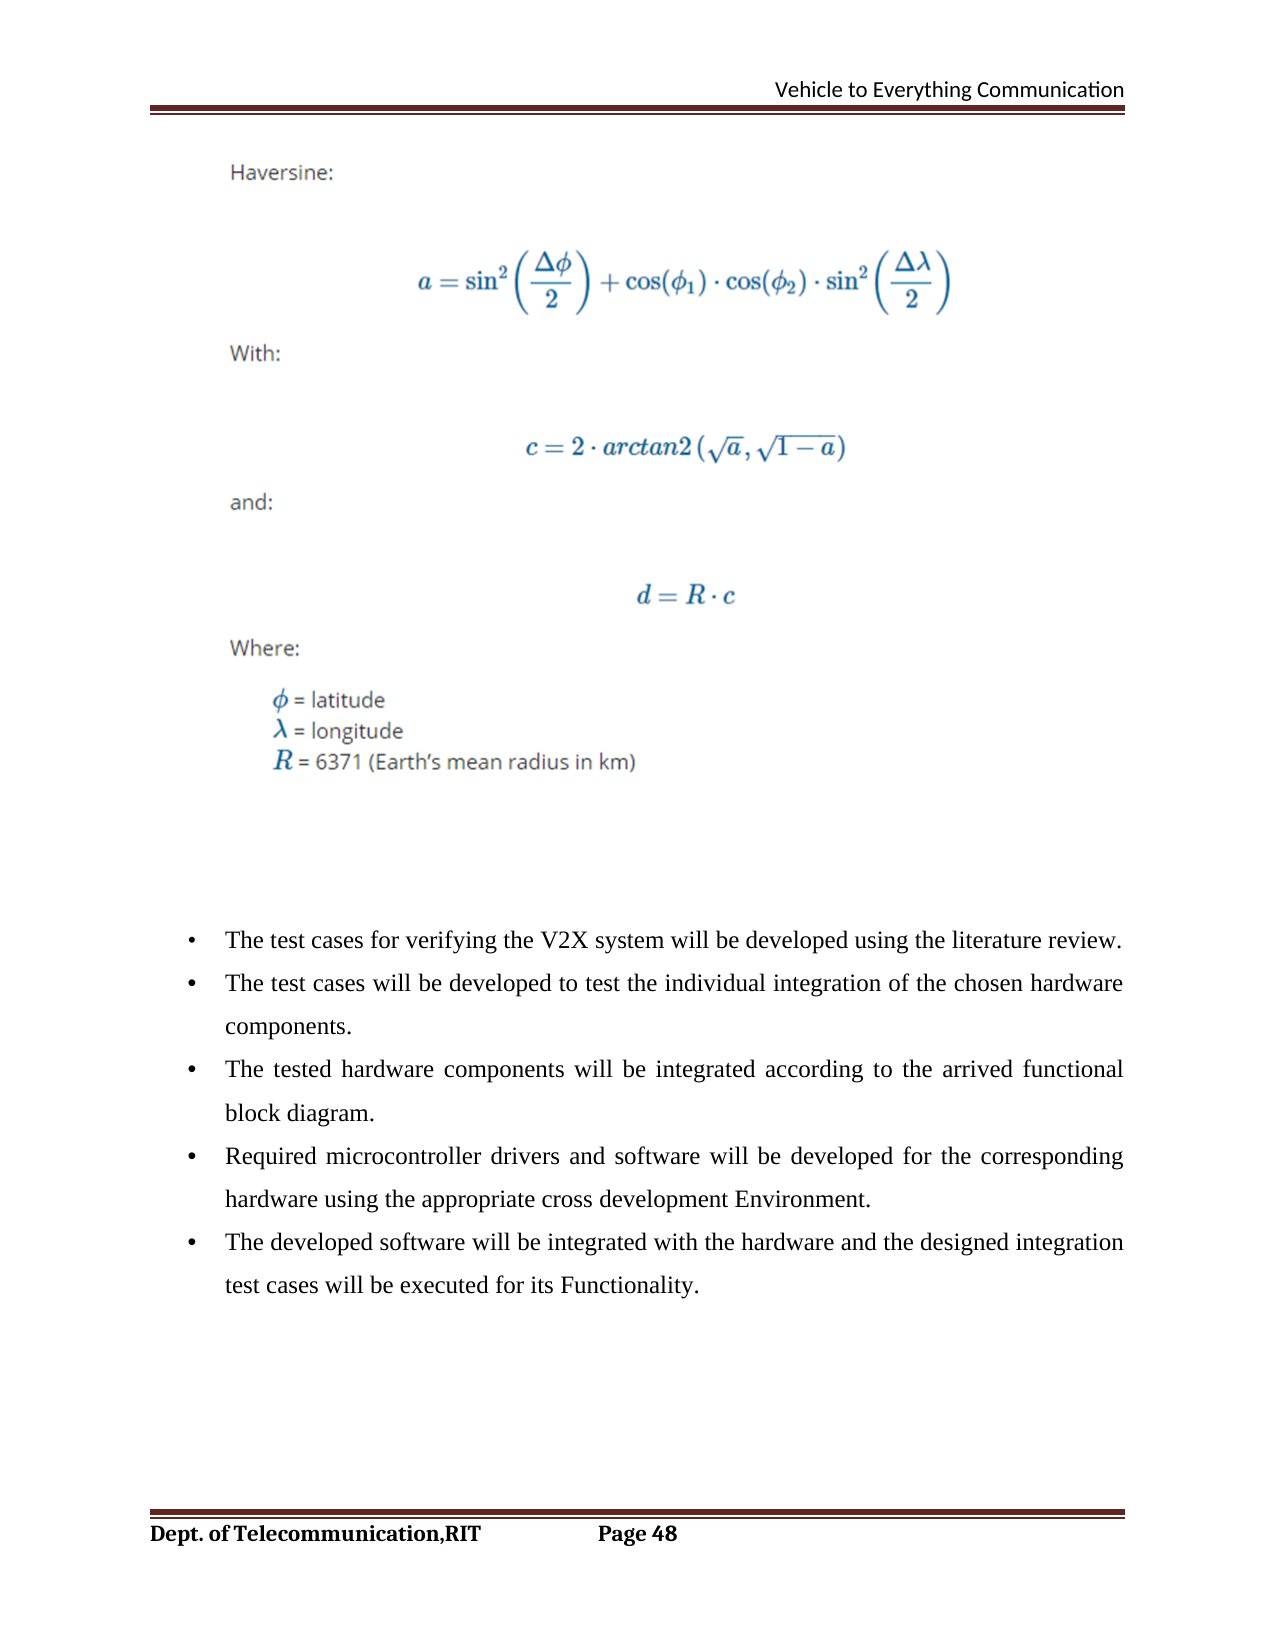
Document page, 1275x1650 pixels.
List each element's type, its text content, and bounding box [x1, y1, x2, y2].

list The test cases will be developed to test the individual integration of the chosen hardware components. [187, 968, 1125, 1040]
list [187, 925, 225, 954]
list The tested hardware components will be integrated according to the arrived functional block diagram. [187, 1054, 1125, 1126]
picture [225, 150, 958, 782]
list The developed software will be integrated with the hardware and the designed integration test cases will be executed for its Functionality. [187, 1227, 1125, 1299]
list Required microcontroller drivers and software will be developed for the corresponding hardware using the appropriate cross development Environment. [187, 1141, 1125, 1213]
